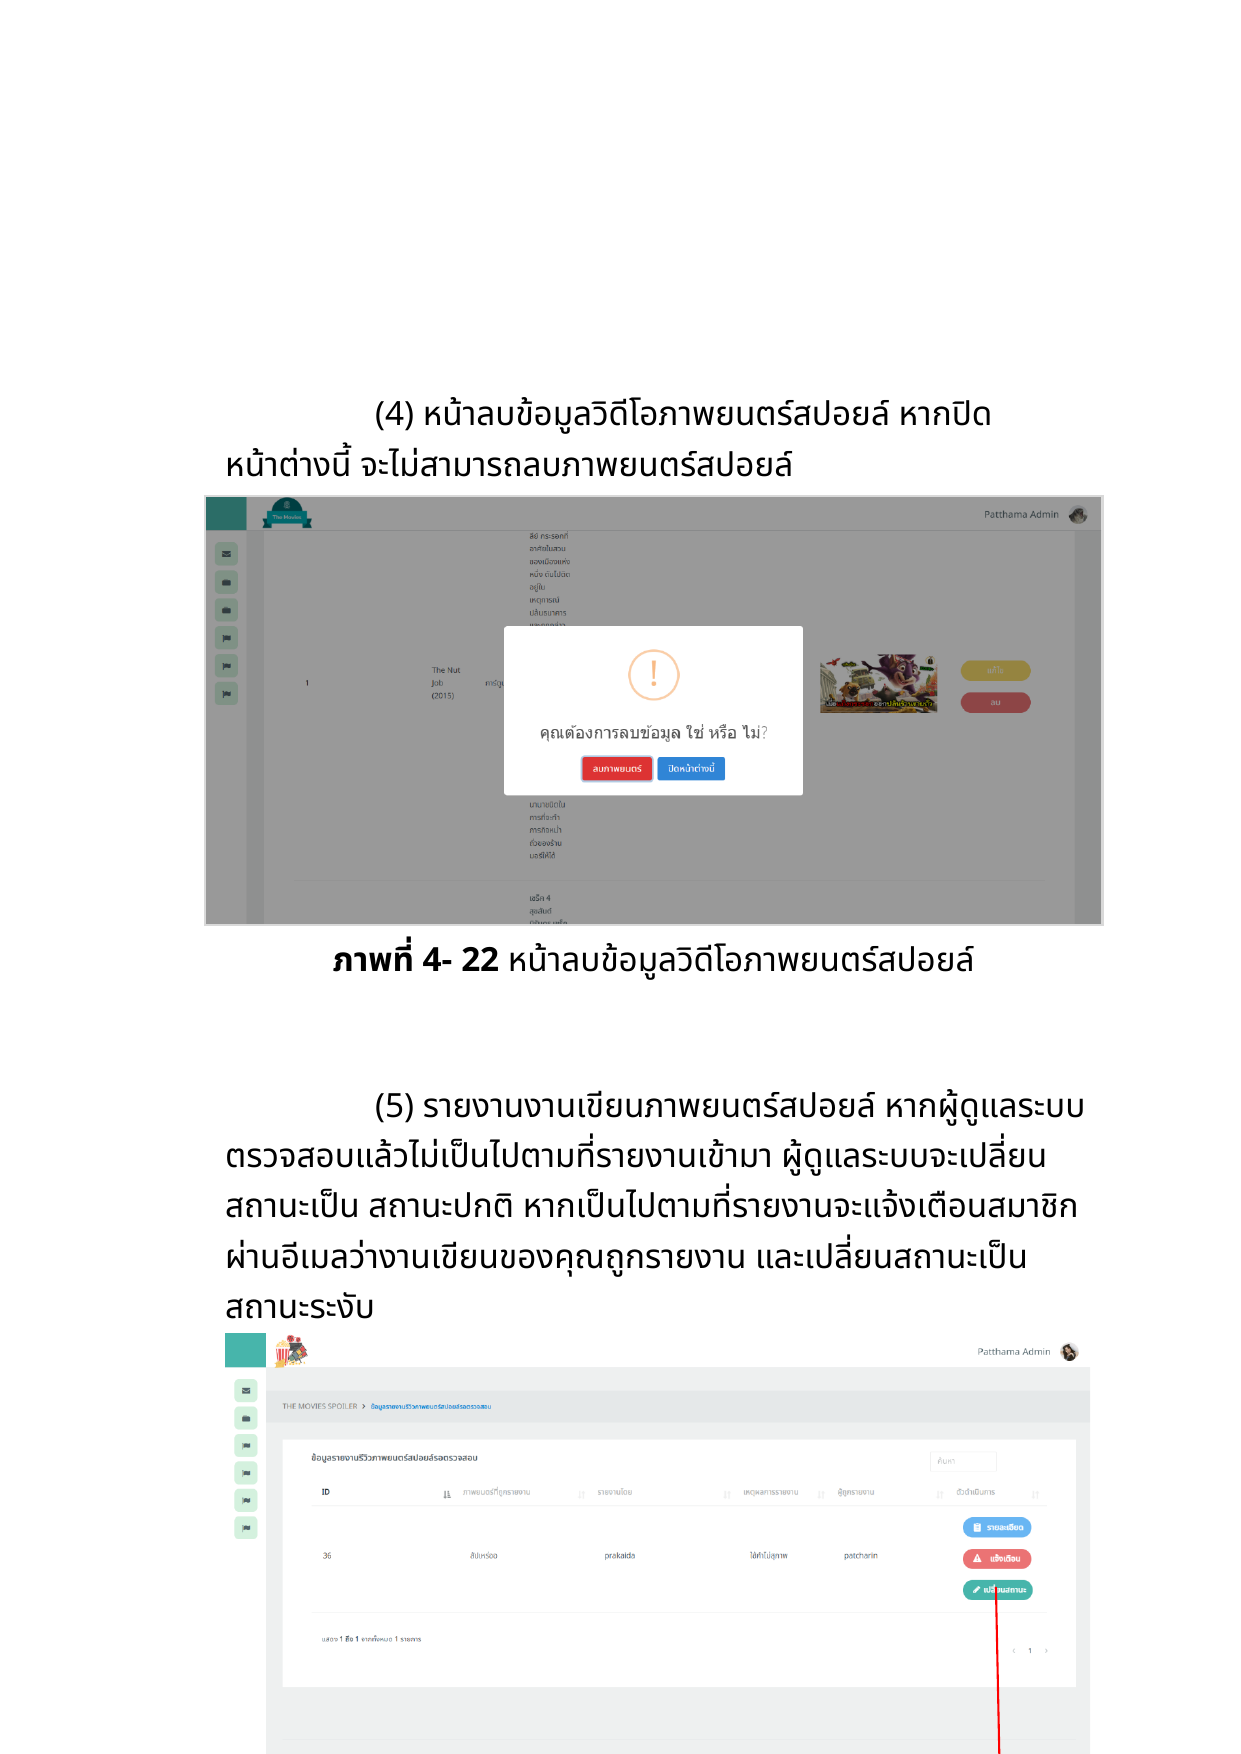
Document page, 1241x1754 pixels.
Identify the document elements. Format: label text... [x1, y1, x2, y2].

text (5) รายงานงานเขียนภาพยนตร์สปอยล์ หากผู้ดูแลระบบตรวจสอบแล้วไม่เป็นไปตามที่รายงานเข้ามา ผู้ดูแลระบบจะเปลี่ยนสถานะเป็น สถานะปกติ หากเป็นไปตามที่รายงานจะแจ้งเตือนสมาชิกผ่านอีเมลว่างานเขียนของคุณถูกรายงาน และเปลี่ยนสถานะเป็น สถานะระงับ [225, 1081, 1090, 1333]
picture [206, 497, 1102, 924]
picture [225, 1333, 1091, 1754]
text (4) หน้าลบข้อมูลวิดีโอภาพยนตร์สปอยล์ หากปิดหน้าต่างนี้ จะไม่สามารถลบภาพยนตร์สปอยล์ [225, 390, 1090, 491]
